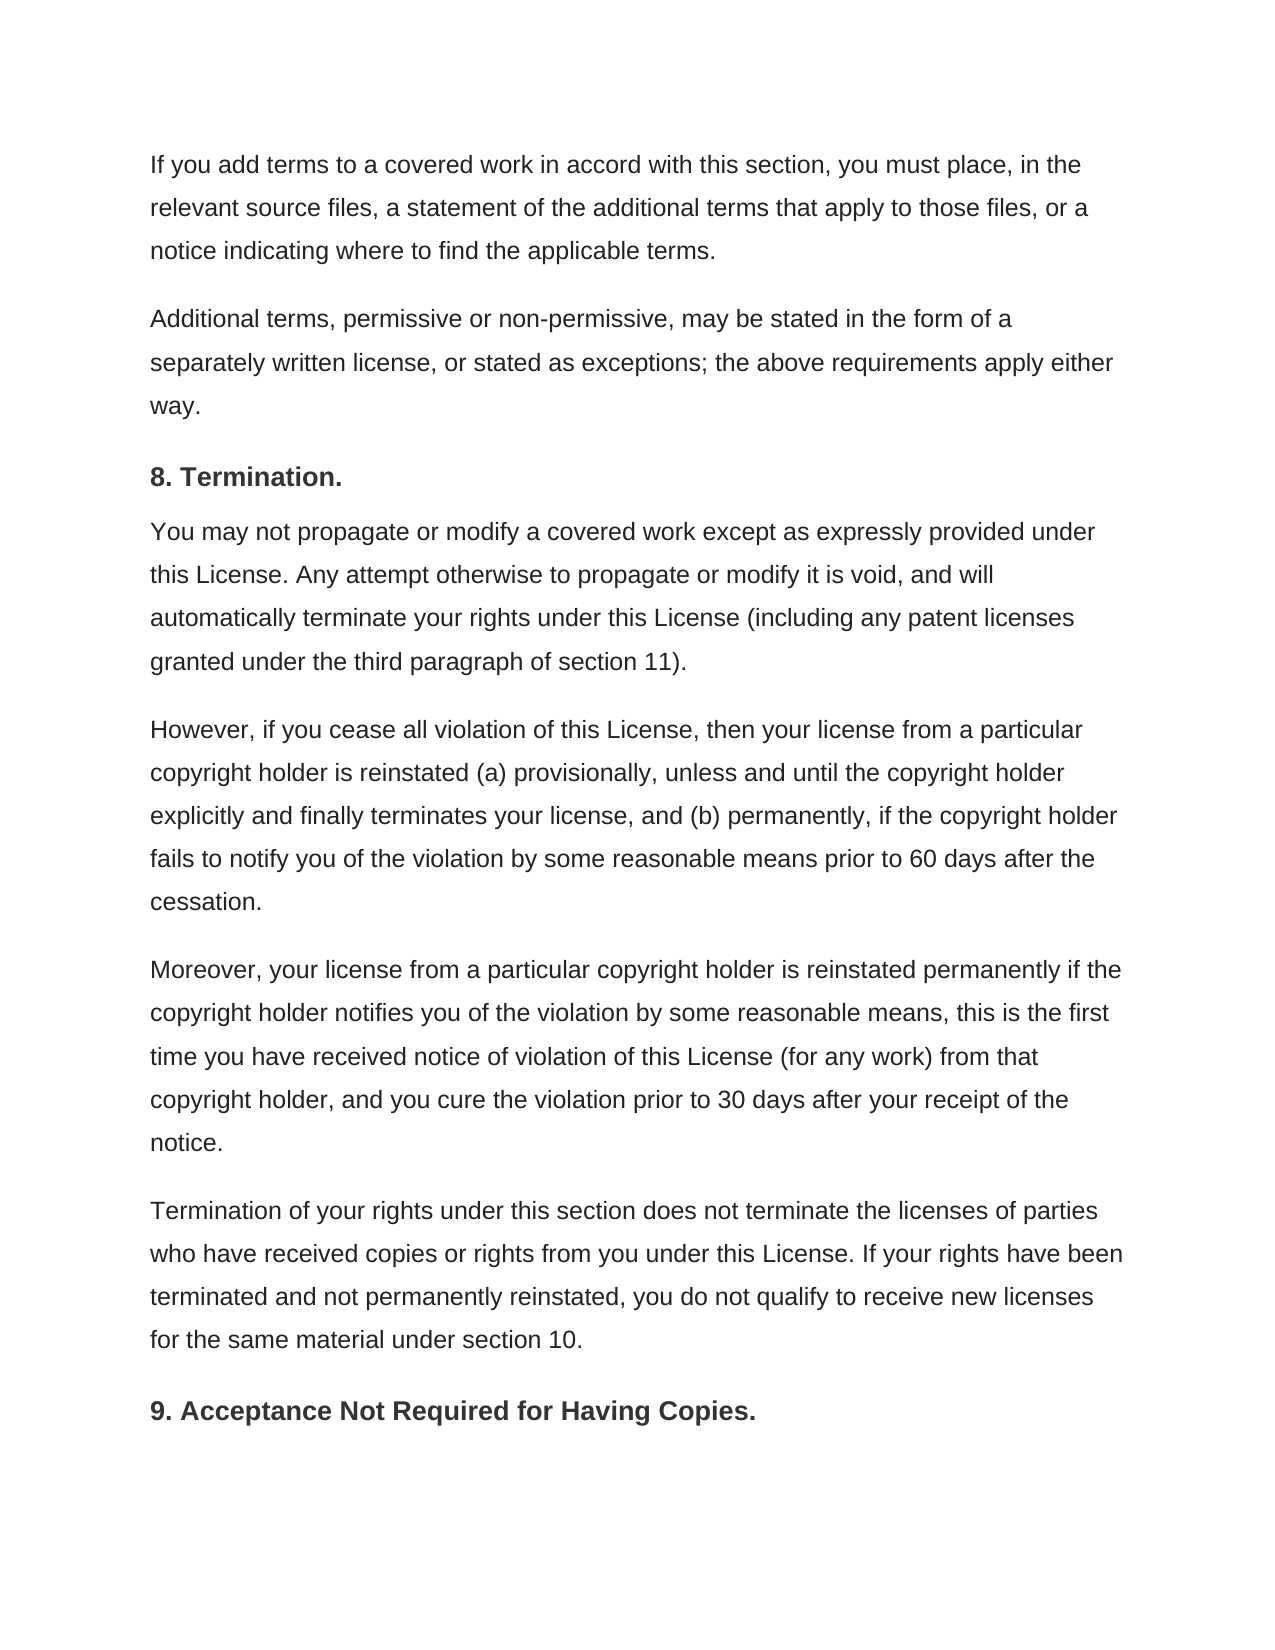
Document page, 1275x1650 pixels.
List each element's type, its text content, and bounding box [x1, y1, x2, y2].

text You may not propagate or modify a covered work except as expressly provided under this License. Any attempt otherwise to propagate or modify it is void, and will automatically terminate your rights under this License (including any patent licenses granted under the third paragraph of section 11). [150, 517, 1125, 675]
subtitle 9. Acceptance Not Required for Having Copies. [150, 1395, 1125, 1427]
text Additional terms, permissive or non-permissive, may be stated in the form of a separately written license, or stated as exceptions; the above requirements apply either way. [150, 304, 1125, 419]
text Moreover, your license from a particular copyright holder is reinstated permanently if the copyright holder notifies you of the violation by some reasonable means, this is the first time you have received notice of violation of this License (for any work) from that copyright holder, and you cure the violation prior to 30 days after your receipt of the notice. [150, 955, 1125, 1156]
subtitle 8. Termination. [150, 461, 1125, 492]
text However, if you cease all violation of this License, then your license from a particular copyright holder is reinstated (a) provisionally, unless and until the copyright holder explicitly and finally terminates your license, and (b) permanently, if the copyright holder fails to notify you of the violation by some reasonable means prior to 60 days after the cessation. [150, 714, 1125, 916]
text Termination of your rights under this section does not terminate the licenses of parties who have received copies or rights from you under this License. If your rights have been terminated and not permanently reinstated, you do not qualify to receive new licenses for the same material under section 10. [150, 1196, 1125, 1354]
text If you add terms to a covered work in accord with this section, you must place, in the relevant source files, a statement of the additional terms that apply to those files, or a notice indicating where to find the applicable terms. [150, 150, 1125, 265]
